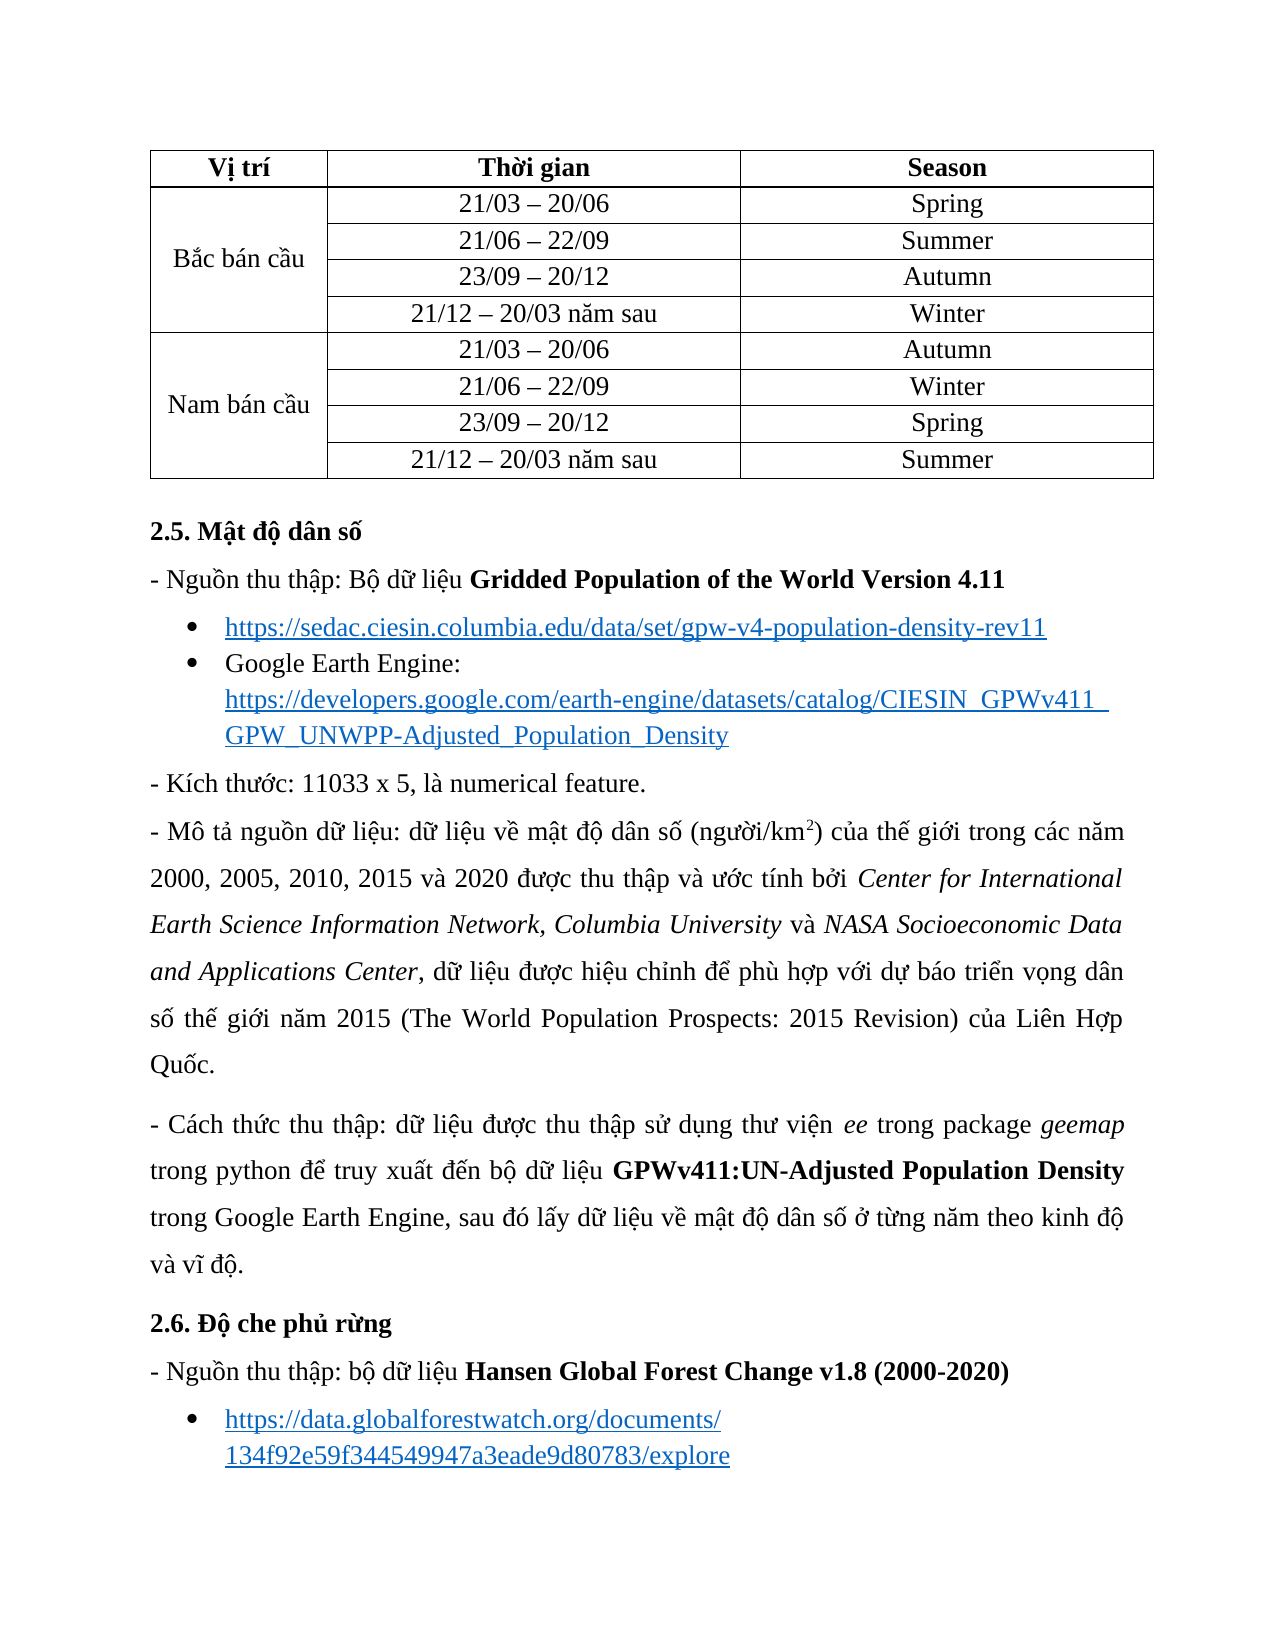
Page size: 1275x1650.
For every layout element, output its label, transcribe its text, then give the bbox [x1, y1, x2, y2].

table_header Thời gian [328, 151, 740, 186]
table_cell 21/06 – 22/09 [328, 370, 740, 405]
text - Nguồn thu thập: Bộ dữ liệu Gridded Population of the World Version 4.11 [150, 563, 1125, 594]
table_cell 21/12 – 20/03 năm sau [328, 297, 740, 332]
table_cell Winter [741, 297, 1153, 332]
table_cell Autumn [741, 333, 1153, 369]
table_cell 23/09 – 20/12 [328, 406, 740, 442]
table_header Vị trí [151, 151, 327, 186]
table_header Season [741, 151, 1153, 186]
table_cell Spring [741, 406, 1153, 442]
text 2.6. Độ che phủ rừng [150, 1307, 1125, 1338]
table_cell Spring [741, 188, 1153, 223]
table_cell 23/09 – 20/12 [328, 260, 740, 296]
list Google Earth Engine: https://developers.google.com/earth-engine/datasets/catalog/CIESIN_GPWv411_GPW_UNWPP-Adjusted_Population_Density [187, 647, 1125, 750]
text - Kích thước: 11033 x 5, là numerical feature. [150, 767, 1125, 798]
table_cell Summer [741, 224, 1153, 259]
text 2.5. Mật độ dân số [150, 515, 1125, 546]
table_cell Winter [741, 370, 1153, 405]
list https://sedac.ciesin.columbia.edu/data/set/gpw-v4-population-density-rev11 [187, 611, 1125, 643]
table_cell 21/06 – 22/09 [328, 224, 740, 259]
list https://data.globalforestwatch.org/documents/134f92e59f344549947a3eade9d80783/explore [187, 1403, 1125, 1470]
table_cell 21/12 – 20/03 năm sau [328, 443, 740, 478]
table_cell 21/03 – 20/06 [328, 188, 740, 223]
table_cell Summer [741, 443, 1153, 478]
table_cell 21/03 – 20/06 [328, 333, 740, 369]
table_cell Bắc bán cầu [151, 188, 327, 332]
text - Cách thức thu thập: dữ liệu được thu thập sử dụng thư viện ee trong package geemap trong python để truy xuất đến bộ dữ liệu GPWv411:UN-Adjusted Population Density trong Google Earth Engine, sau đó lấy dữ liệu về mật độ dân số ở từng năm theo kinh độ và vĩ độ. [150, 1108, 1125, 1279]
text - Nguồn thu thập: bộ dữ liệu Hansen Global Forest Change v1.8 (2000-2020) [150, 1355, 1125, 1386]
table_cell Nam bán cầu [151, 333, 327, 478]
table_cell Autumn [741, 260, 1153, 296]
text - Mô tả nguồn dữ liệu: dữ liệu về mật độ dân số (người/km2) của thế giới trong các năm 2000, 2005, 2010, 2015 và 2020 được thu thập và ước tính bởi Center for International Earth Science Information Network, Columbia University và NASA Socioeconomic Data and Applications Center, dữ liệu được hiệu chỉnh để phù hợp với dự báo triển vọng dân số thế giới năm 2015 (The World Population Prospects: 2015 Revision) của Liên Hợp Quốc. [150, 815, 1125, 1080]
